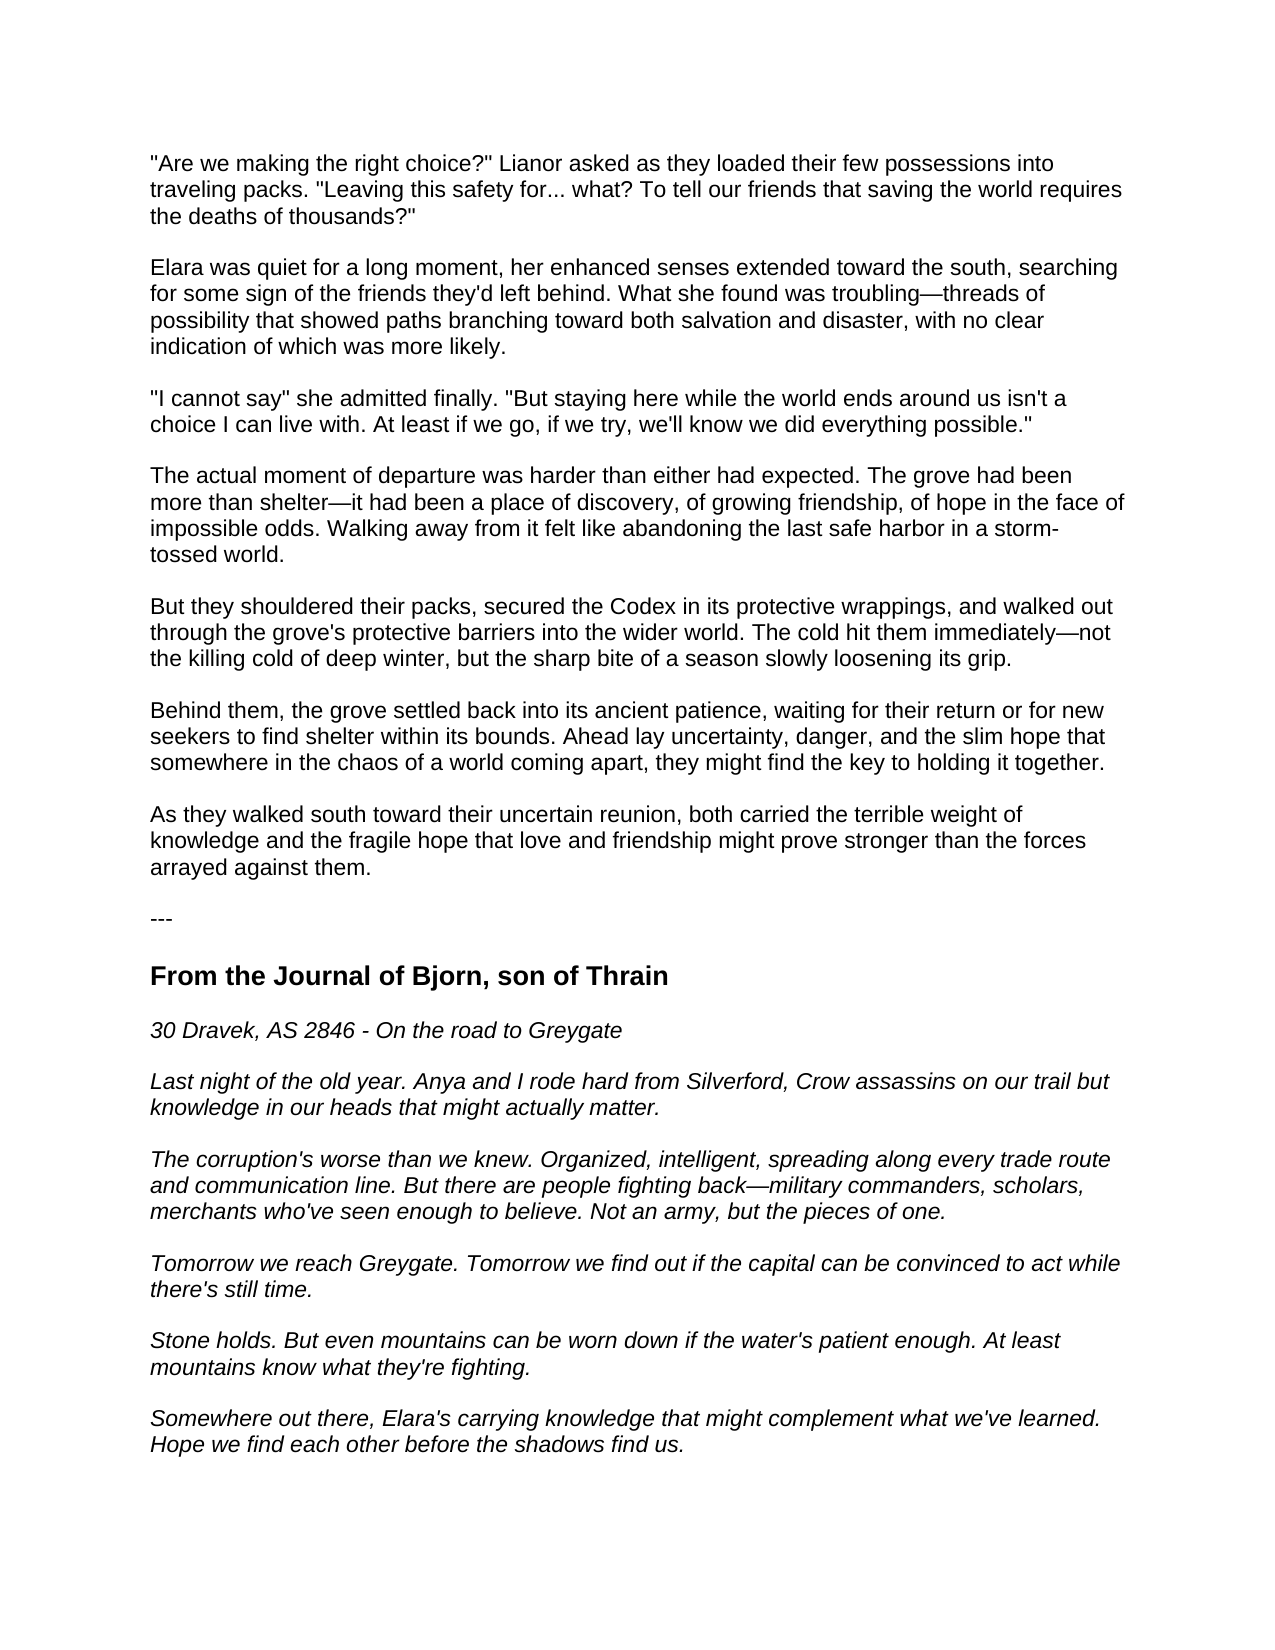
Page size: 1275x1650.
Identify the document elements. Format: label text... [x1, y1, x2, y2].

text --- [150, 905, 1125, 931]
text Elara was quiet for a long moment, her enhanced senses extended toward the south, searching for some sign of the friends they'd left behind. What she found was troubling—threads of possibility that showed paths branching toward both salvation and disaster, with no clear indication of which was more likely. [150, 254, 1125, 359]
text Somewhere out there, Elara's carrying knowledge that might complement what we've learned. Hope we find each other before the shadows find us. [150, 1405, 1125, 1458]
subtitle From the Journal of Bjorn, son of Thrain [150, 960, 1125, 992]
text 30 Dravek, AS 2846 - On the road to Greygate [150, 1017, 1125, 1043]
text The corruption's worse than we knew. Organized, intelligent, spreading along every trade route and communication line. But there are people fighting back—military commanders, scholars, merchants who've seen enough to believe. Not an army, but the pieces of one. [150, 1146, 1125, 1225]
text "I cannot say" she admitted finally. "But staying here while the world ends around us isn't a choice I can live with. At least if we go, if we try, we'll know we did everything possible." [150, 384, 1125, 437]
text But they shouldered their packs, secured the Codex in its protective wrappings, and walked out through the grove's protective barriers into the wider world. The cold hit them immediately—not the killing cold of deep winter, but the sharp bite of a season slowly loosening its grip. [150, 593, 1125, 672]
text Stone holds. But even mountains can be worn down if the water's patient enough. At least mountains know what they're fighting. [150, 1327, 1125, 1380]
text Last night of the old year. Anya and I rode hard from Silverford, Crow assassins on our trail but knowledge in our heads that might actually matter. [150, 1068, 1125, 1121]
text Tomorrow we reach Greygate. Tomorrow we find out if the capital can be convinced to act while there's still time. [150, 1250, 1125, 1302]
text Behind them, the grove settled back into its ancient patience, waiting for their return or for new seekers to find shelter within its bounds. Ahead lay uncertainty, danger, and the slim hope that somewhere in the chaos of a world coming apart, they might find the key to holding it together. [150, 697, 1125, 776]
text The actual moment of departure was harder than either had expected. The grove had been more than shelter—it had been a place of discovery, of growing friendship, of hope in the face of impossible odds. Walking away from it felt like abandoning the last safe harbor in a storm-tossed world. [150, 462, 1125, 568]
text As they walked south toward their uncertain reunion, both carried the terrible weight of knowledge and the fragile hope that love and friendship might prove stronger than the forces arrayed against them. [150, 801, 1125, 880]
text "Are we making the right choice?" Lianor asked as they loaded their few possessions into traveling packs. "Leaving this safety for... what? To tell our friends that saving the world requires the deaths of thousands?" [150, 150, 1125, 229]
